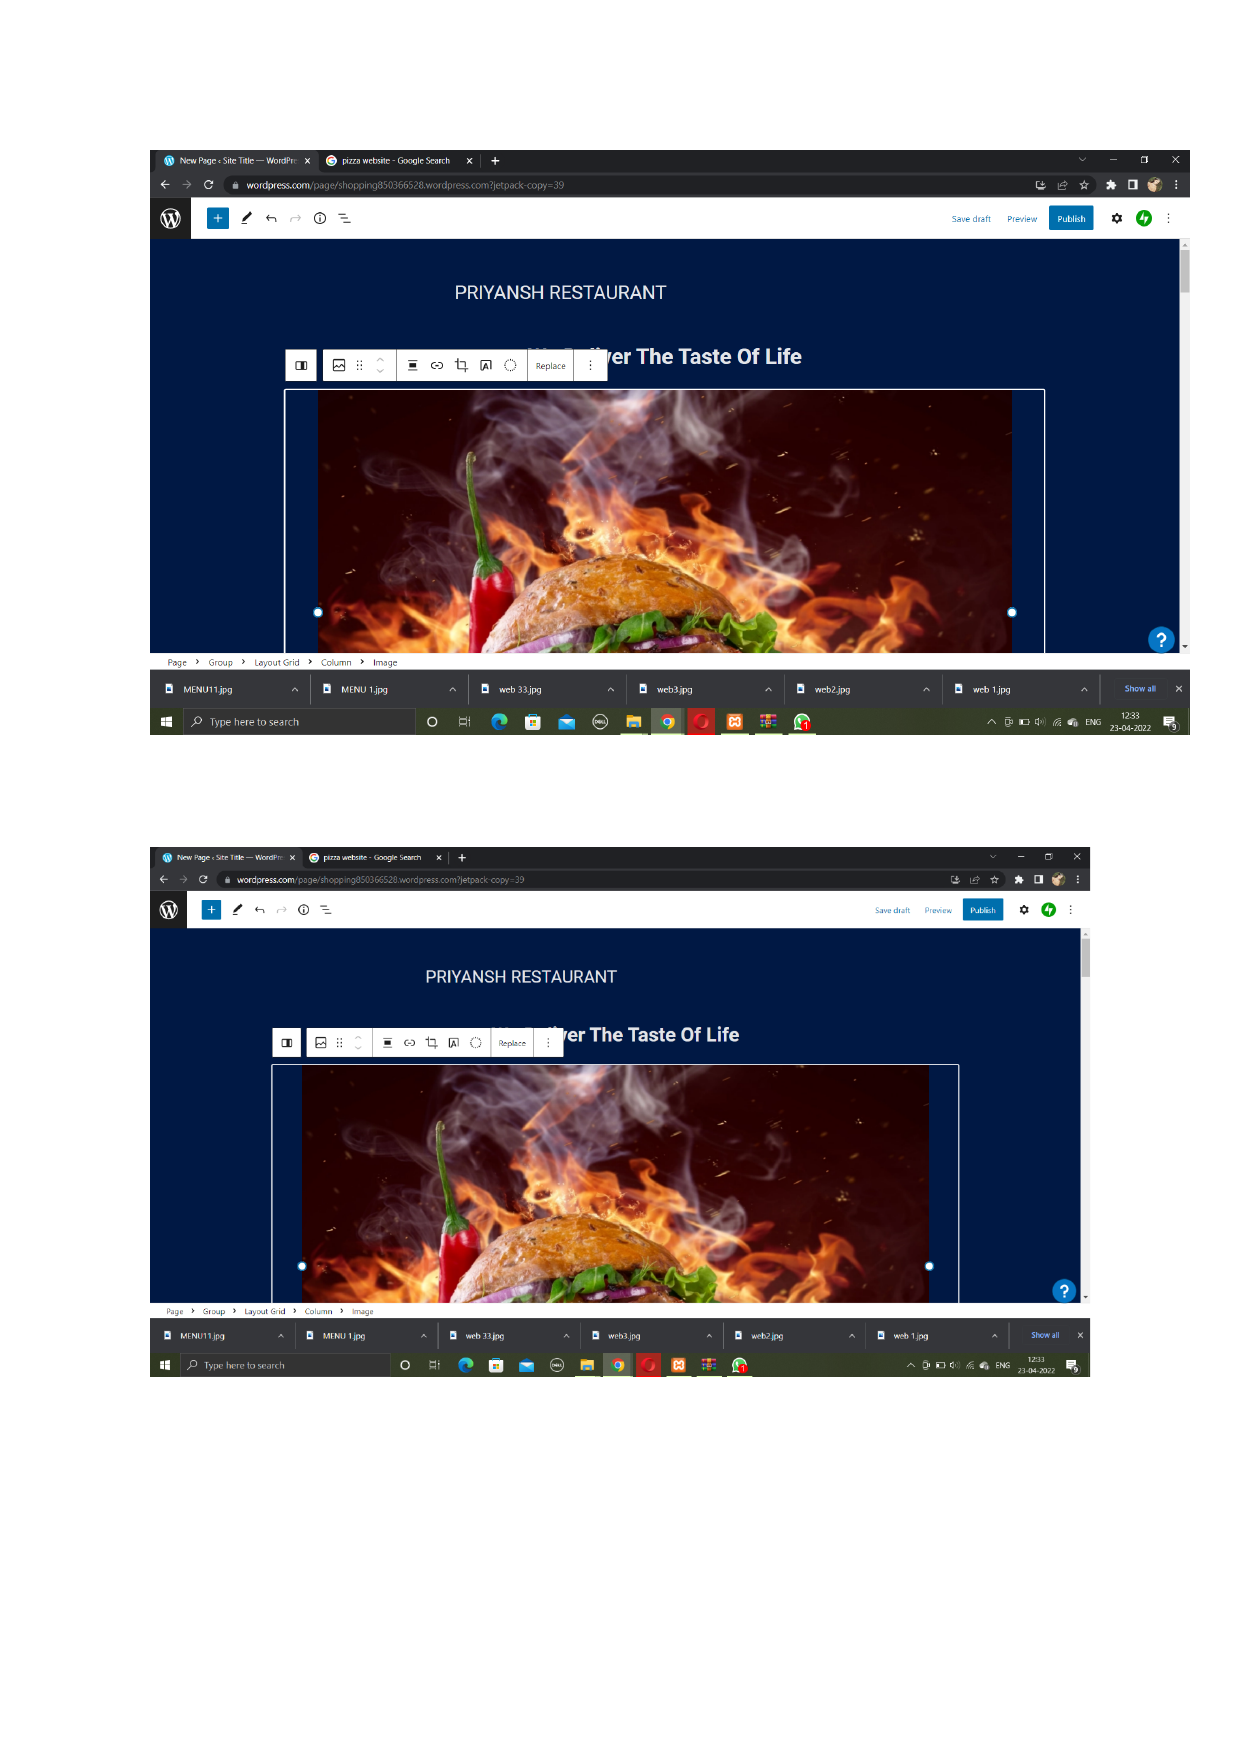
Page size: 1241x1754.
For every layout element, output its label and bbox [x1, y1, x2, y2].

picture [150, 150, 1190, 735]
picture [150, 847, 1091, 1377]
